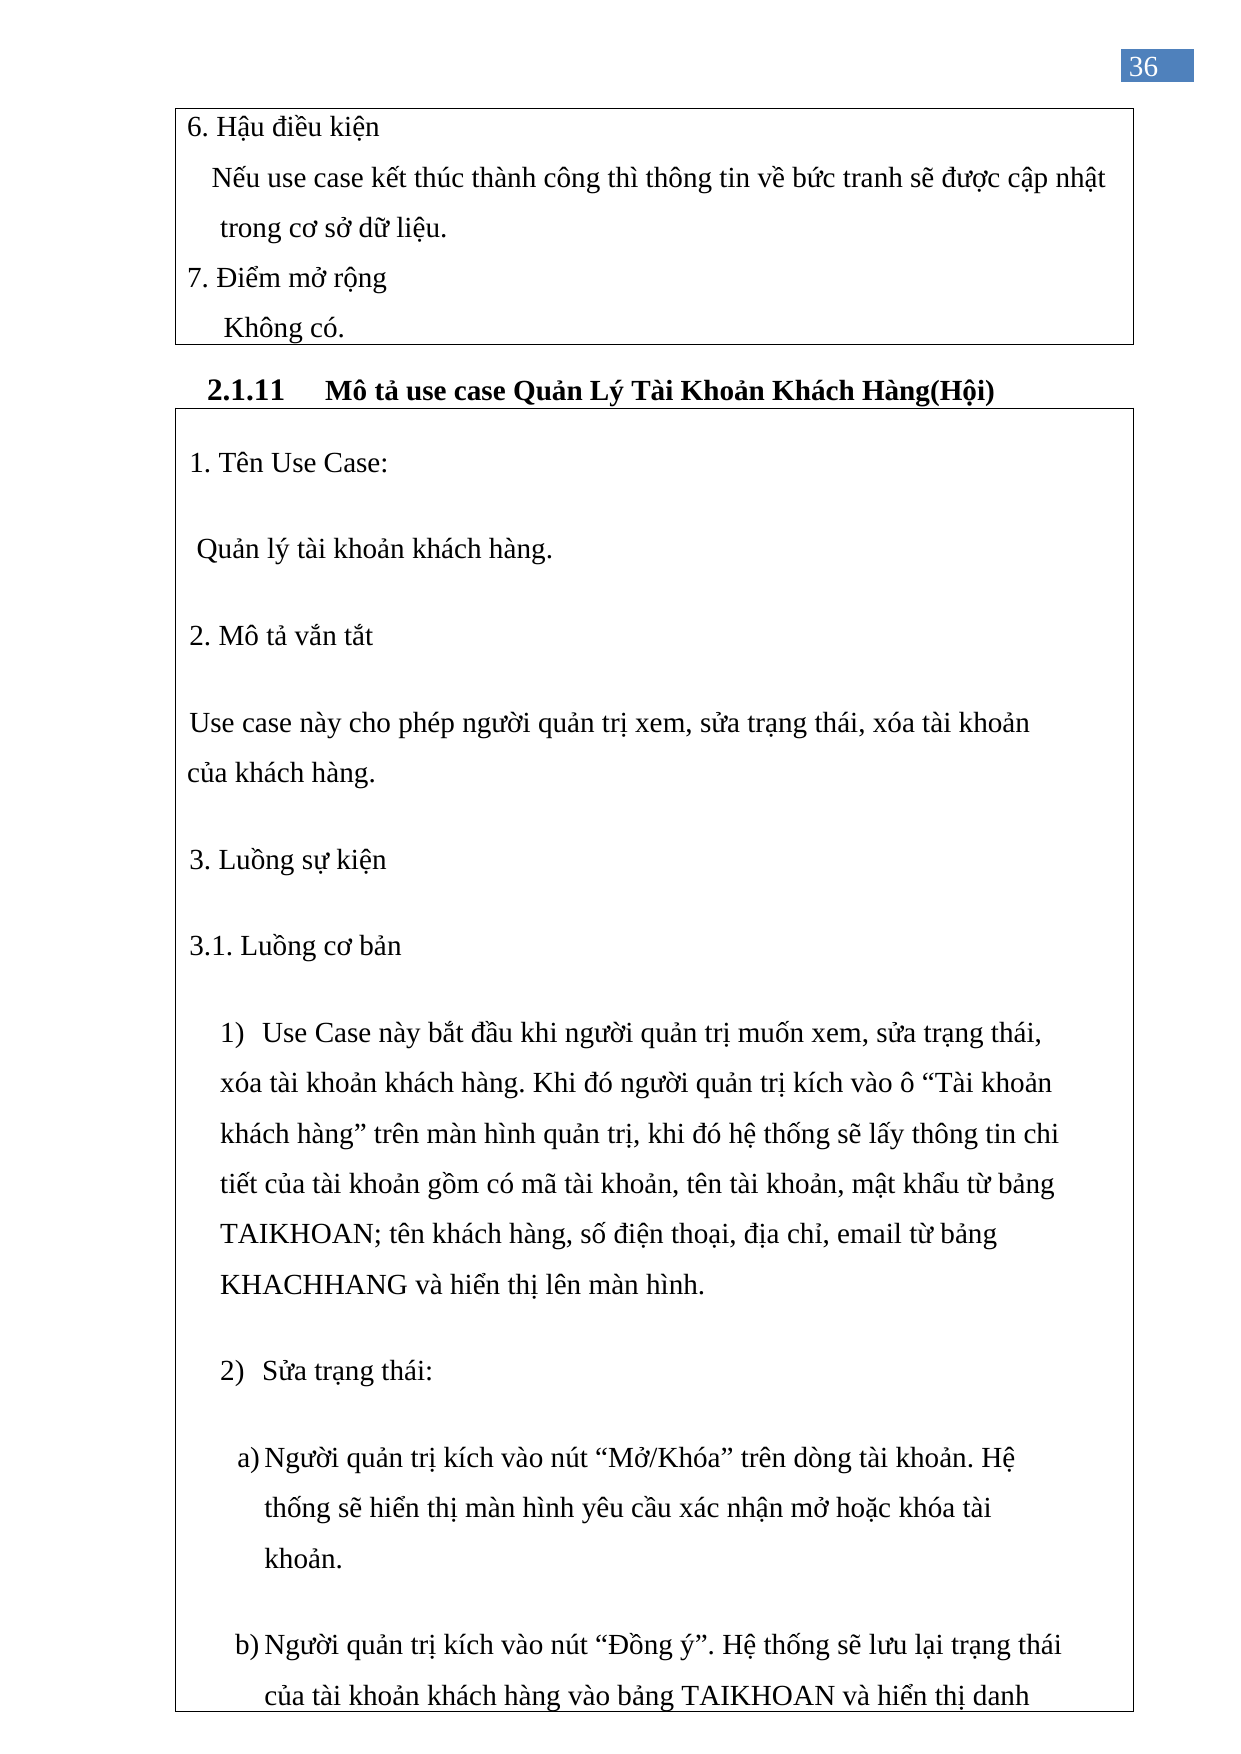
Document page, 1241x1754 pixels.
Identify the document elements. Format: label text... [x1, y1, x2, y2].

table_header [176, 409, 1133, 1711]
subtitle Mô tả use case Quản Lý Tài Khoản Khách Hàng(Hội) [207, 372, 1136, 407]
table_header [176, 109, 1133, 344]
